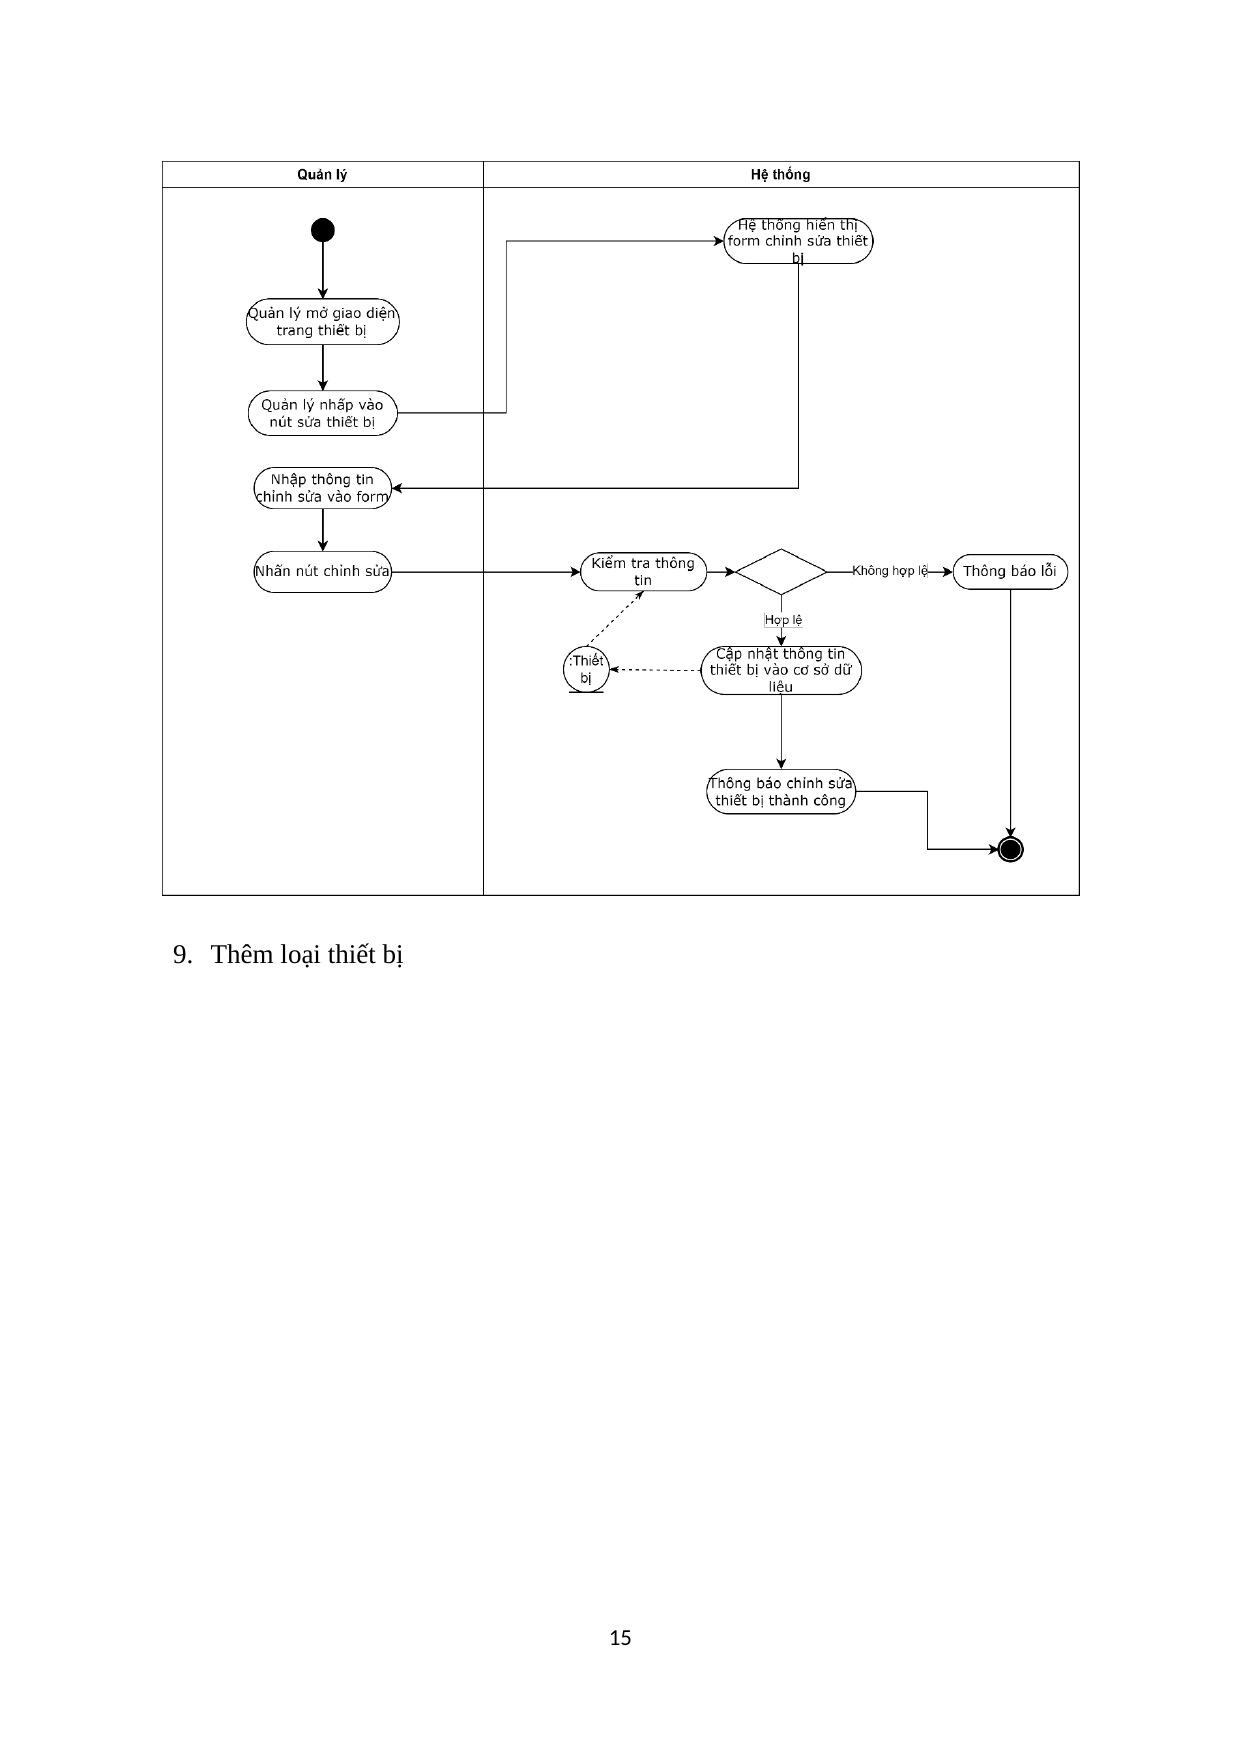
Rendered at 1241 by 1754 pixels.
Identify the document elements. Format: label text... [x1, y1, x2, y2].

picture [150, 150, 1091, 907]
list Thêm loại thiết bị [173, 938, 1090, 969]
